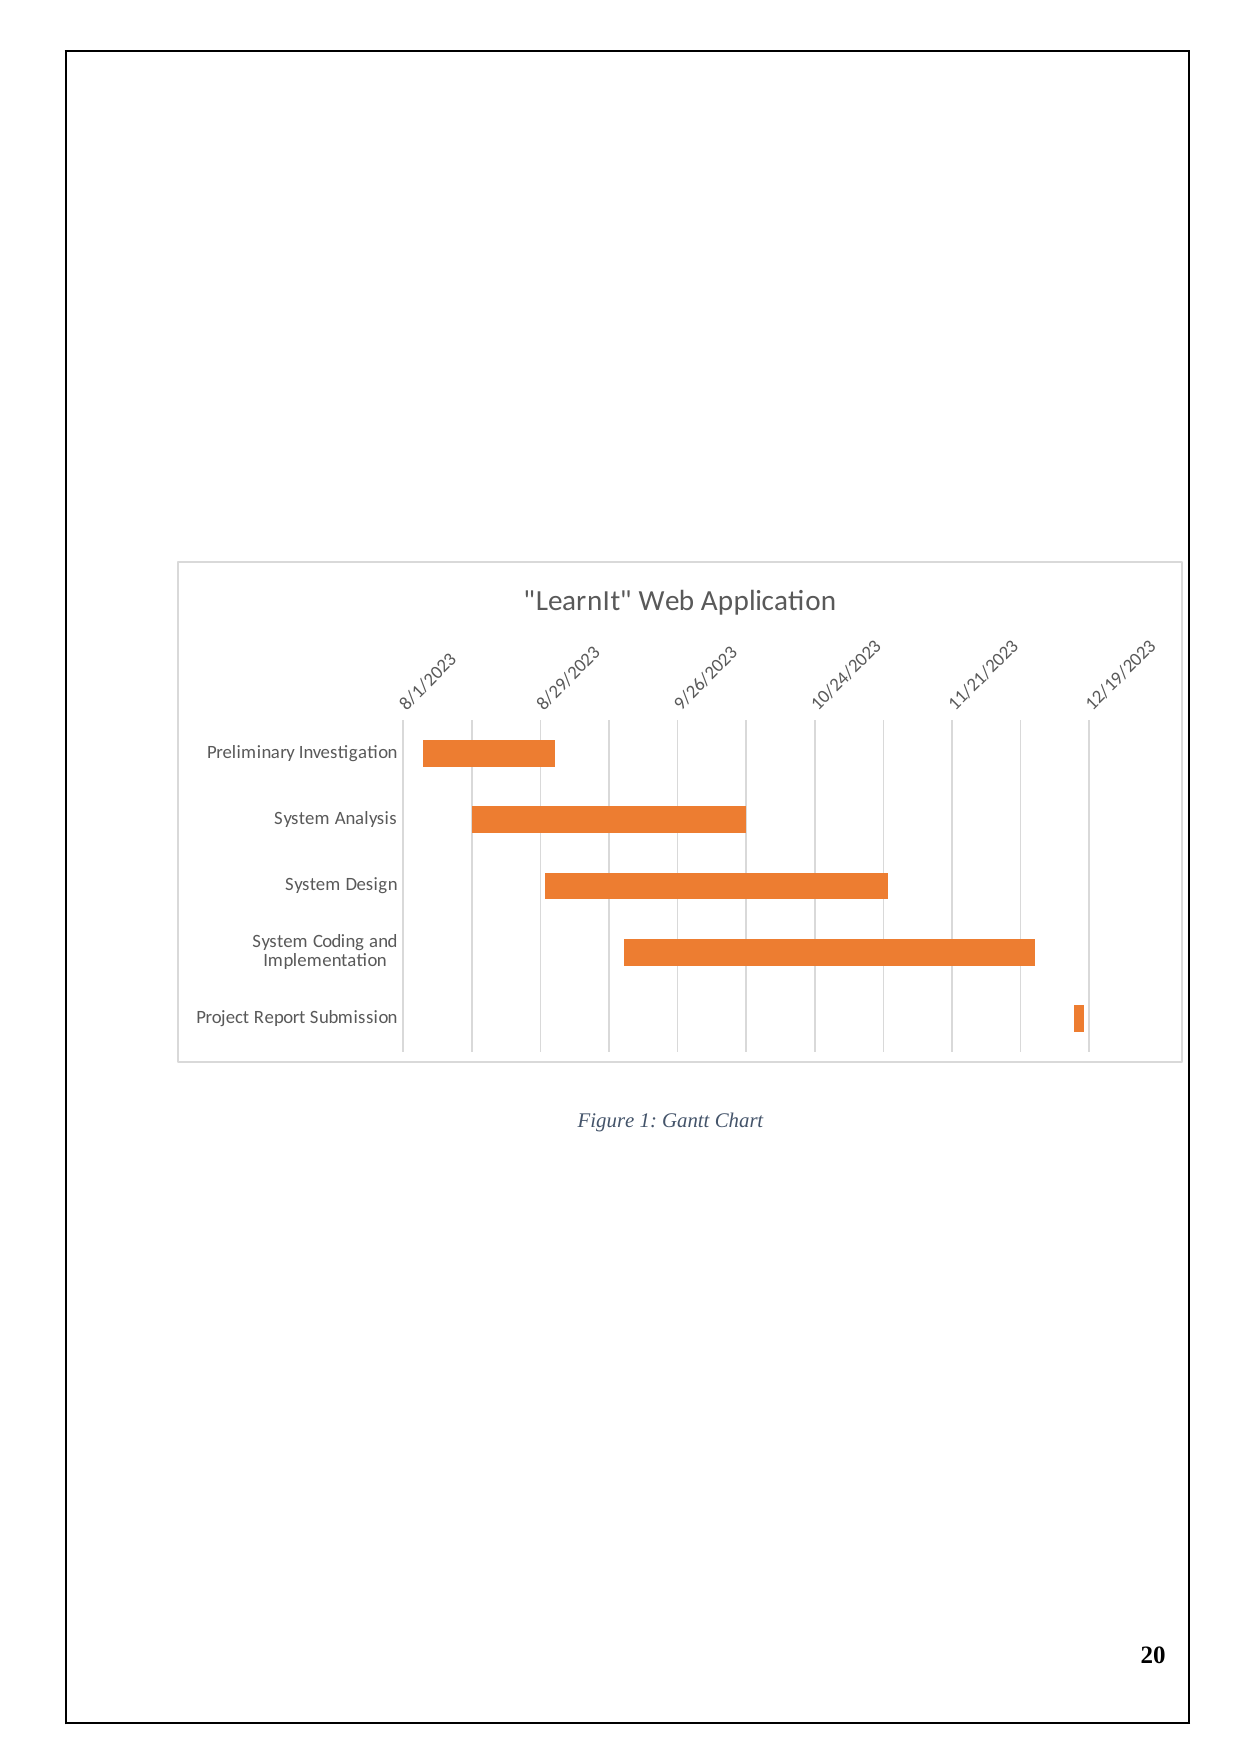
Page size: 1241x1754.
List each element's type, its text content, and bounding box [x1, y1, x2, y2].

text Figure 1: Gantt Chart [177, 1107, 1165, 1132]
